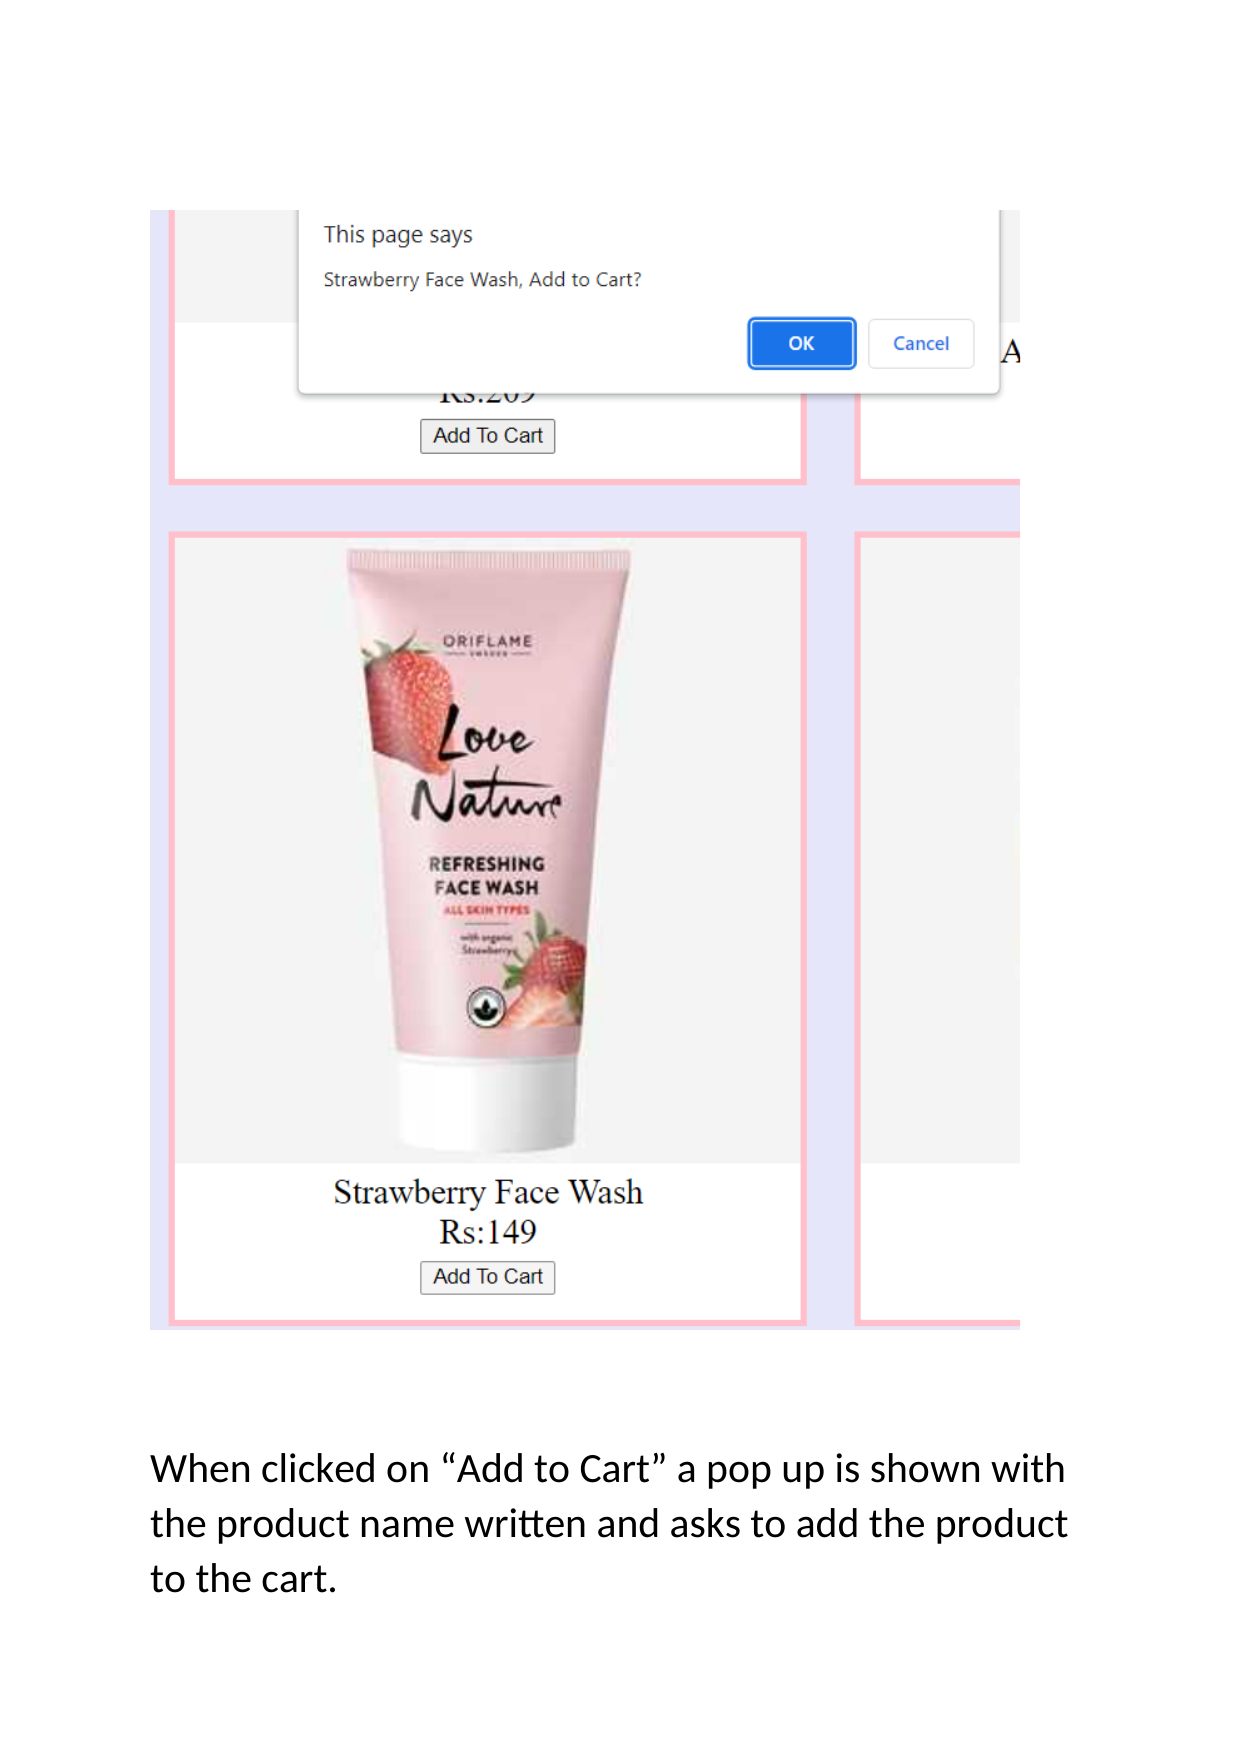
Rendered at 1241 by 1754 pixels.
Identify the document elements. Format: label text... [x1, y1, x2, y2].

text When clicked on “Add to Cart” a pop up is shown with the product name written and asks to add the product to the cart. [150, 1442, 1090, 1603]
